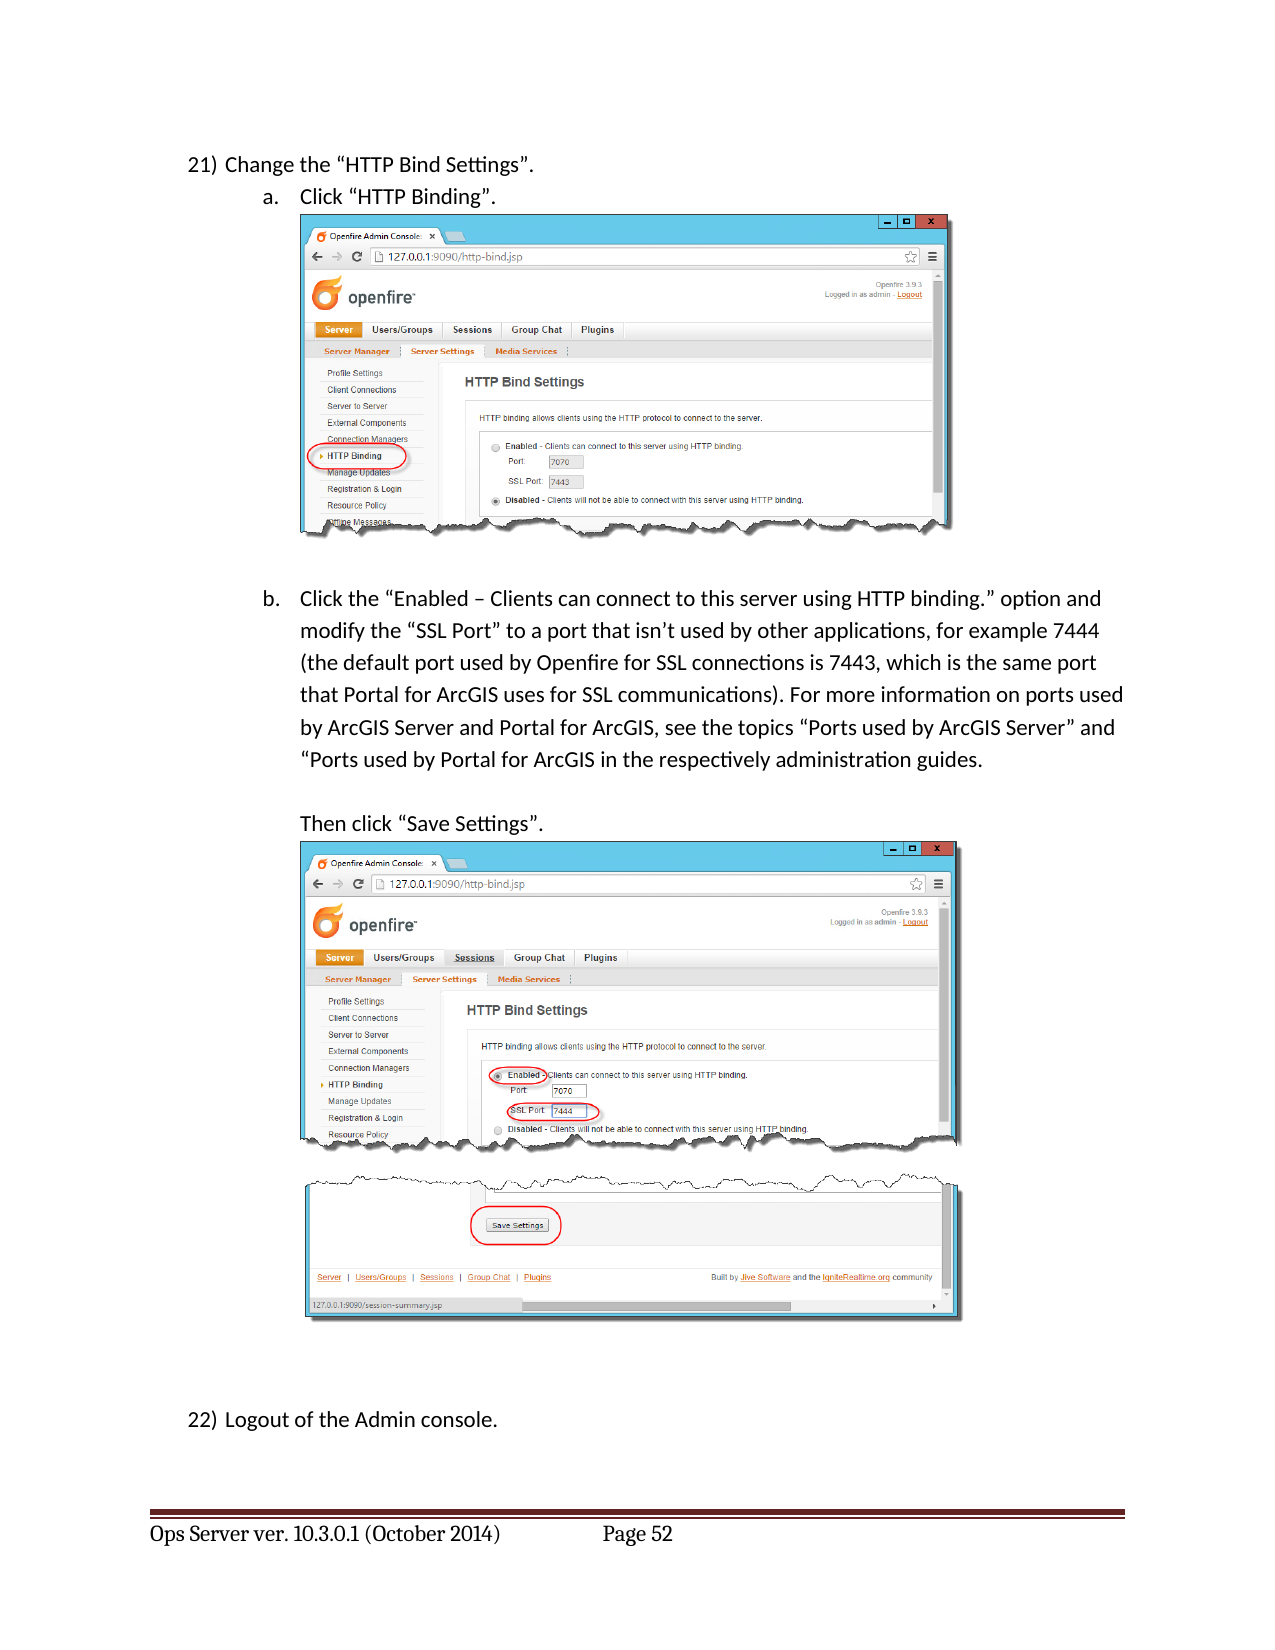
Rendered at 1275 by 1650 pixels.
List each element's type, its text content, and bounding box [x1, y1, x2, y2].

picture [300, 841, 967, 1165]
picture [305, 1169, 968, 1327]
list Click “HTTP Binding”. [262, 182, 1125, 210]
list Logout of the Admin console. [187, 1405, 1125, 1433]
list Change the “HTTP Bind Settings”. [187, 150, 1125, 178]
list Then click “Save Settings”. [300, 809, 1125, 837]
picture [300, 214, 958, 548]
list Click the “Enabled – Clients can connect to this server using HTTP binding.” option and modify the “SSL Port” to a port that isn’t used by other applications, for example 7444 (the default port used by Openfire for SSL connections is 7443, which is the same port that Portal for ArcGIS uses for SSL communications). For more information on ports used by ArcGIS Server and Portal for ArcGIS, see the topics “Ports used by ArcGIS Server” and “Ports used by Portal for ArcGIS in the respectively administration guides. [262, 584, 1125, 773]
